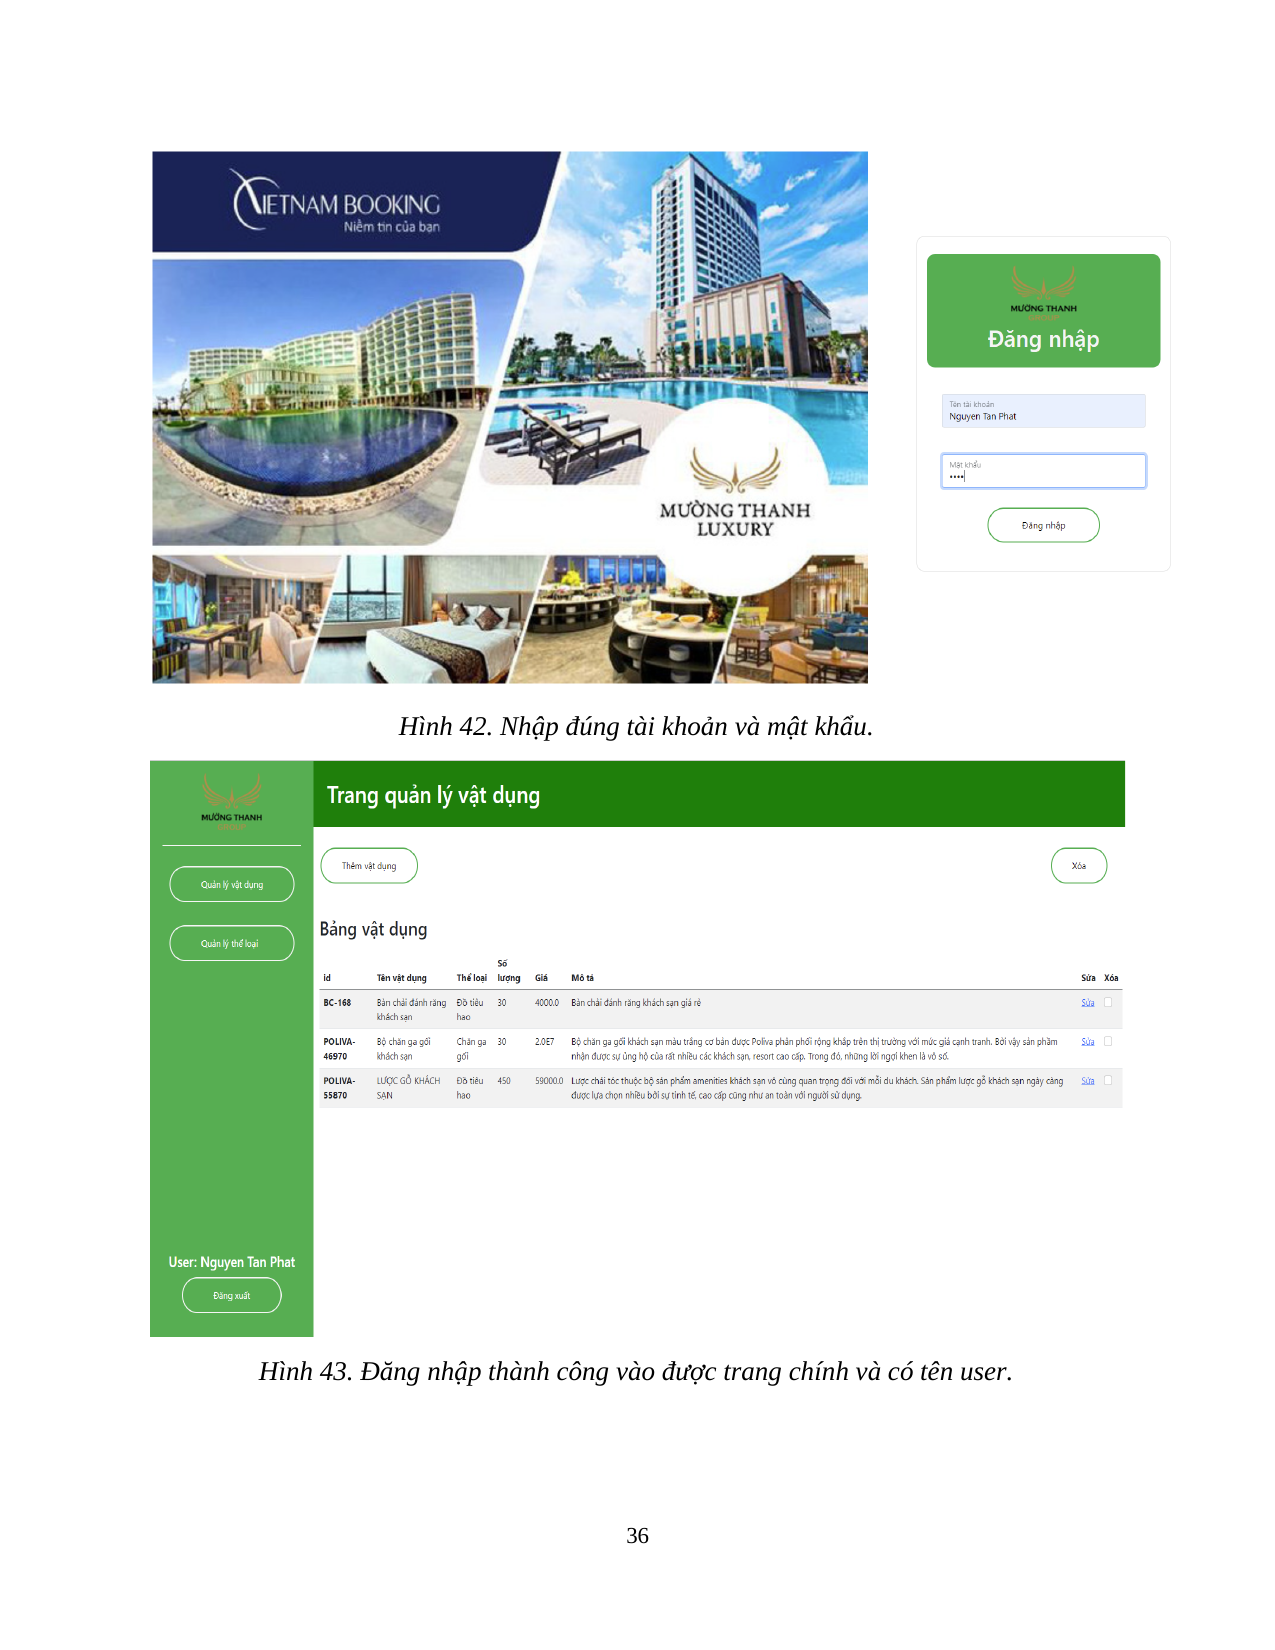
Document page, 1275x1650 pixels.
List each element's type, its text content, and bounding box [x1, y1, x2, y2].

text Hình 43. Đăng nhập thành công vào được trang chính và có tên user. [150, 1355, 1125, 1387]
text Hình 42. Nhập đúng tài khoản và mật khẩu. [150, 710, 1125, 742]
picture [150, 150, 1195, 692]
picture [150, 760, 1125, 1337]
